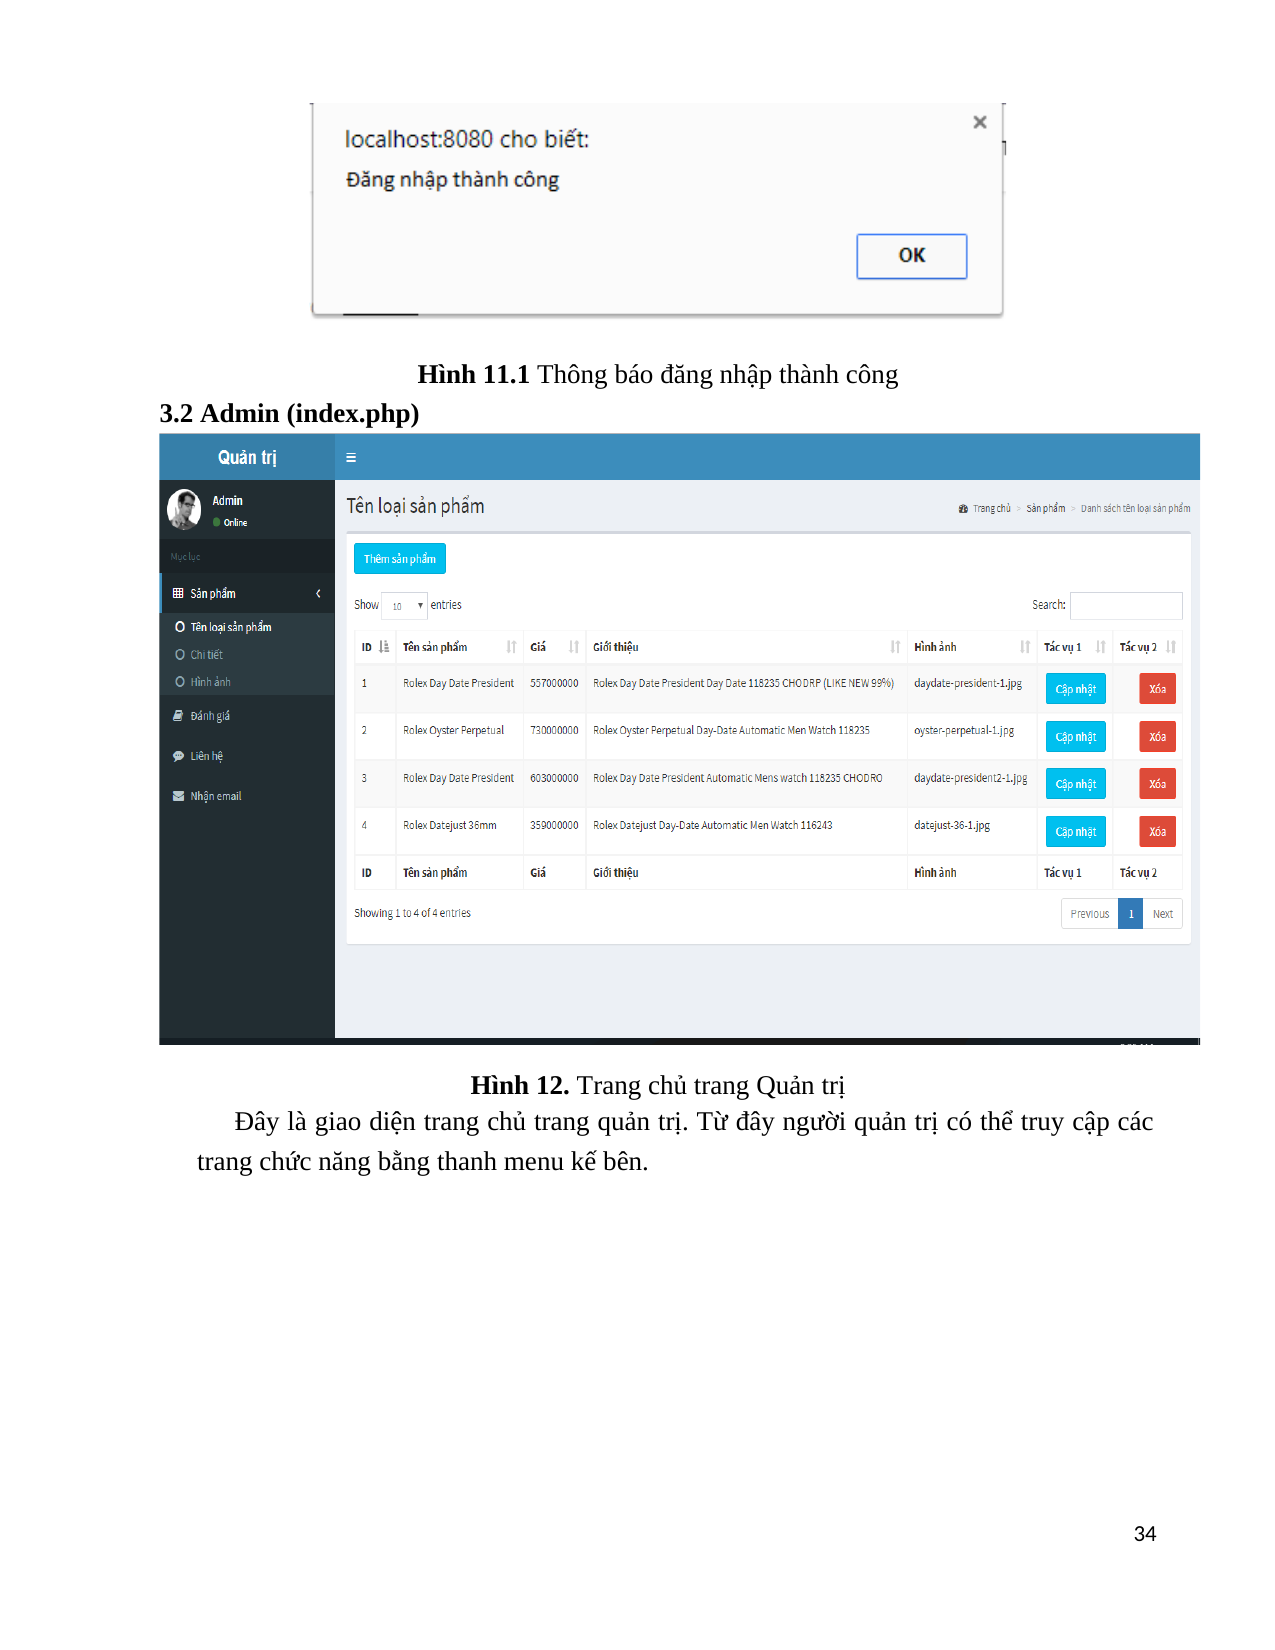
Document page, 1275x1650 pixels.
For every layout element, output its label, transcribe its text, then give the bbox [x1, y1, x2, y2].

subtitle Hình 11.1 Thông báo đăng nhập thành công [159, 358, 1156, 389]
text Đây là giao diện trang chủ trang quản trị. Từ đây người quản trị có thể truy cập các trang chức năng bằng thanh menu kế bên. [197, 1105, 1156, 1177]
picture [309, 103, 1007, 333]
subtitle 3.2 Admin (index.php) [159, 398, 1156, 429]
subtitle Hình 12. Trang chủ trang Quản trị [159, 1069, 1156, 1100]
picture [159, 433, 1200, 1045]
